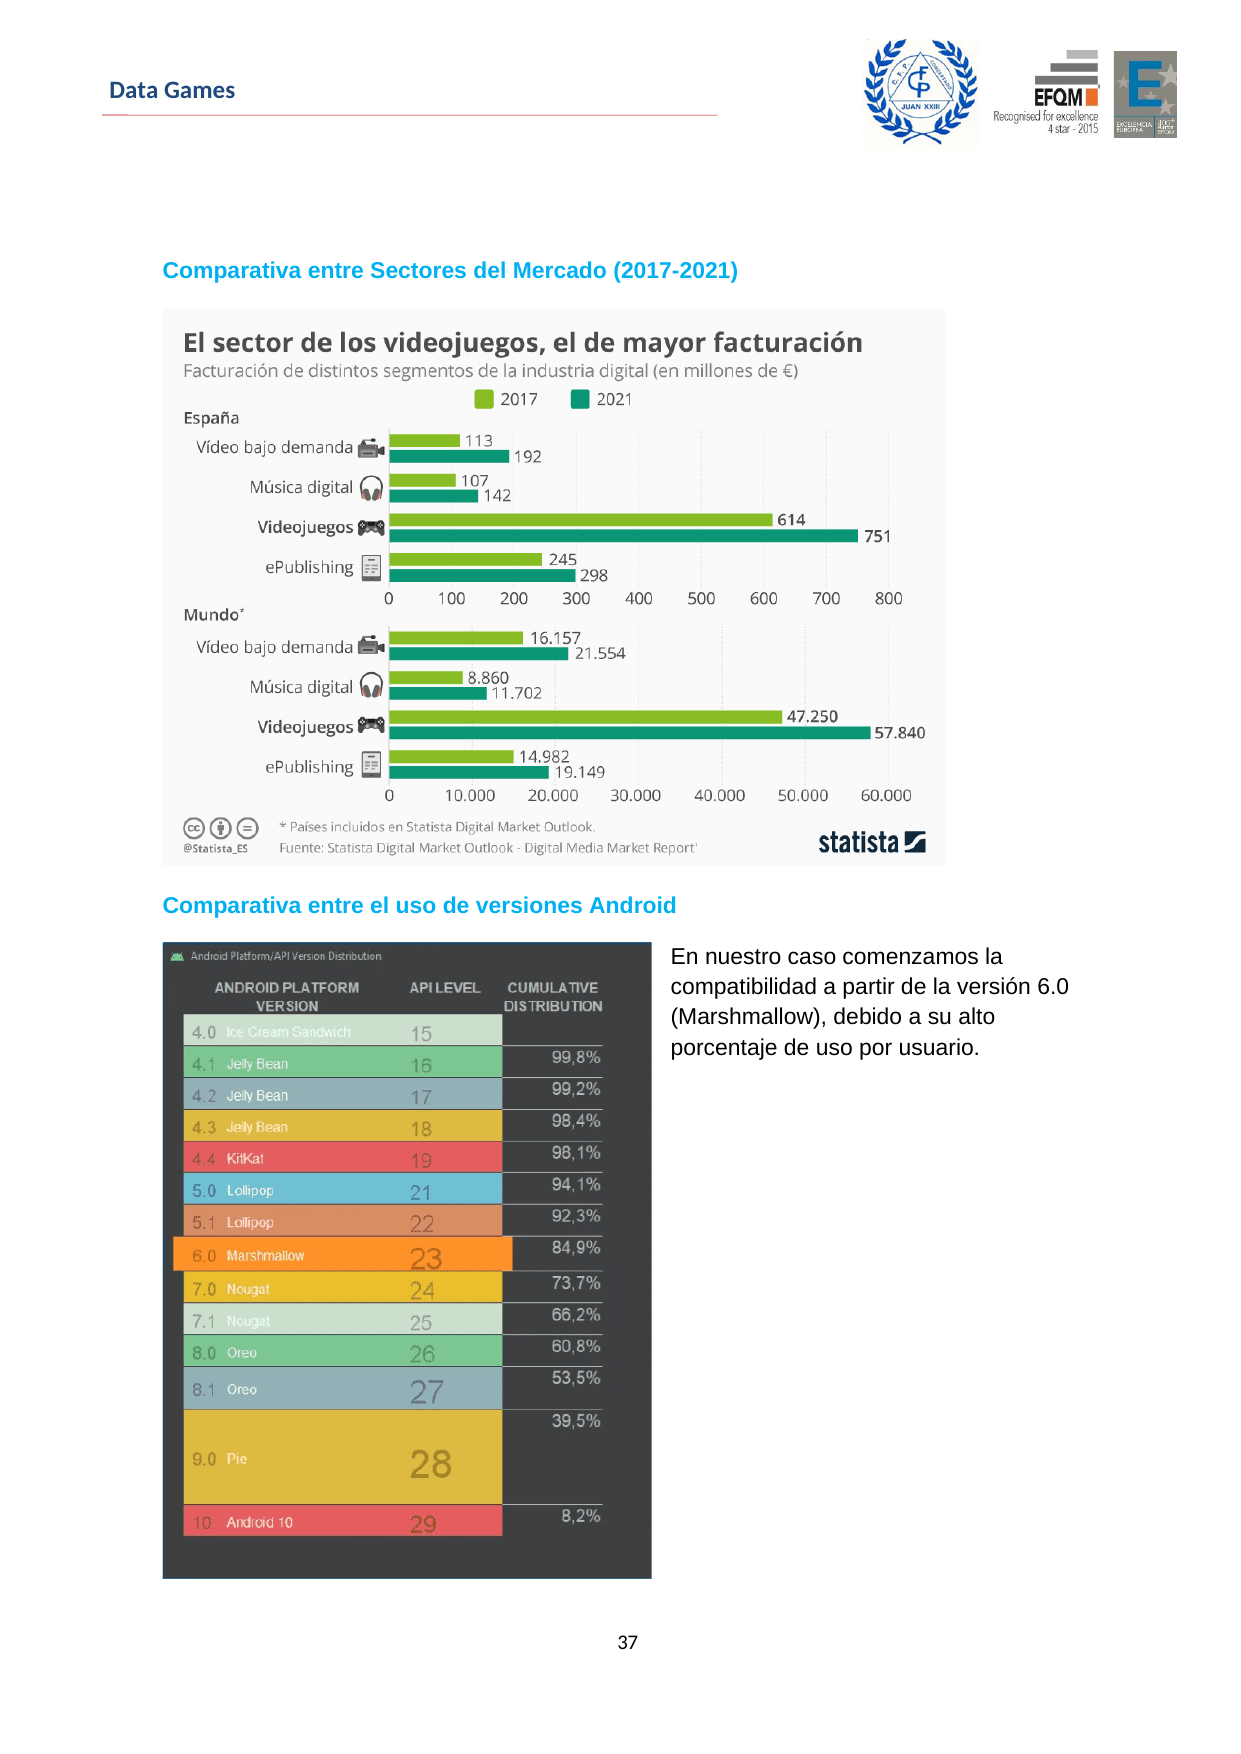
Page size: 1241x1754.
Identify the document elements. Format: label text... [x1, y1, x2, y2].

text Comparativa entre el uso de versiones Android [162, 892, 1092, 918]
picture [162, 308, 946, 866]
text Comparativa entre Sectores del Mercado (2017-2021) [162, 257, 1092, 283]
picture [1113, 51, 1177, 138]
picture [862, 39, 980, 152]
picture [162, 942, 652, 1579]
text En nuestro caso comenzamos la compatibilidad a partir de la versión 6.0 (Marshmallow), debido a su alto porcentaje de uso por usuario. [652, 943, 1092, 1060]
